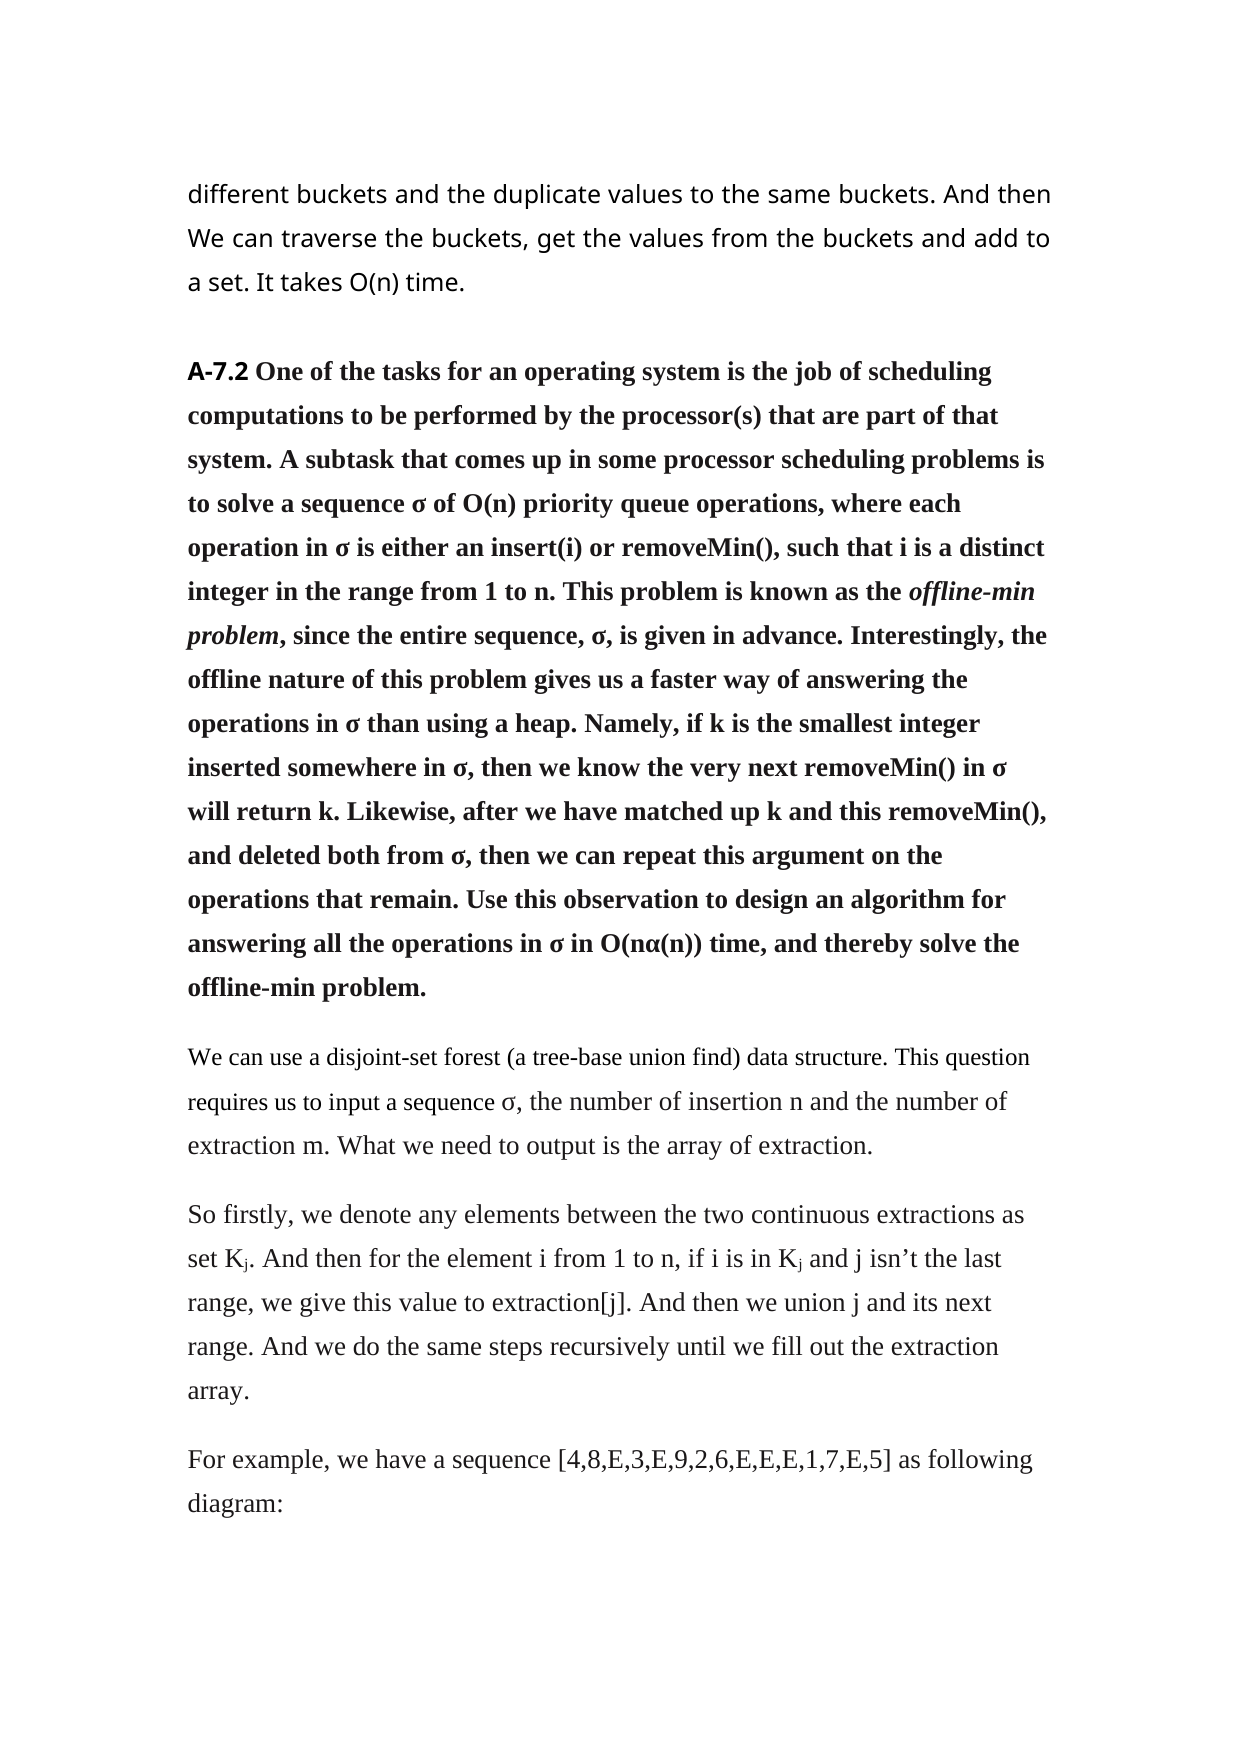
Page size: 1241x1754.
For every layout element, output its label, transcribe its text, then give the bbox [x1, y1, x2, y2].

text So firstly, we denote any elements between the two continuous extractions as set Kj. And then for the element i from 1 to n, if i is in Kj and j isn’t the last range, we give this value to extraction[j]. And then we union j and its next range. And we do the same steps recursively until we fill out the extraction array. [187, 1191, 1053, 1412]
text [187, 172, 1053, 304]
text We can use a disjoint-set forest (a tree-base union find) data structure. This question requires us to input a sequence σ, the number of insertion n and the number of extraction m. What we need to output is the array of extraction. [187, 1034, 1053, 1166]
text A-7.2 One of the tasks for an operating system is the job of scheduling computations to be performed by the processor(s) that are part of that system. A subtask that comes up in some processor scheduling problems is to solve a sequence σ of O(n) priority queue operations, where each operation in σ is either an insert(i) or removeMin(), such that i is a distinct integer in the range from 1 to n. This problem is known as the offline-min problem, since the entire sequence, σ, is given in advance. Interestingly, the offline nature of this problem gives us a faster way of answering the operations in σ than using a heap. Namely, if k is the smallest integer inserted somewhere in σ, then we know the very next removeMin() in σ will return k. Likewise, after we have matched up k and this removeMin(), and deleted both from σ, then we can repeat this argument on the operations that remain. Use this observation to design an algorithm for answering all the operations in σ in O(nα(n)) time, and thereby solve the offline-min problem. [187, 348, 1053, 1009]
text For example, we have a sequence [4,8,E,3,E,9,2,6,E,E,E,1,7,E,5] as following diagram: [187, 1437, 1053, 1525]
